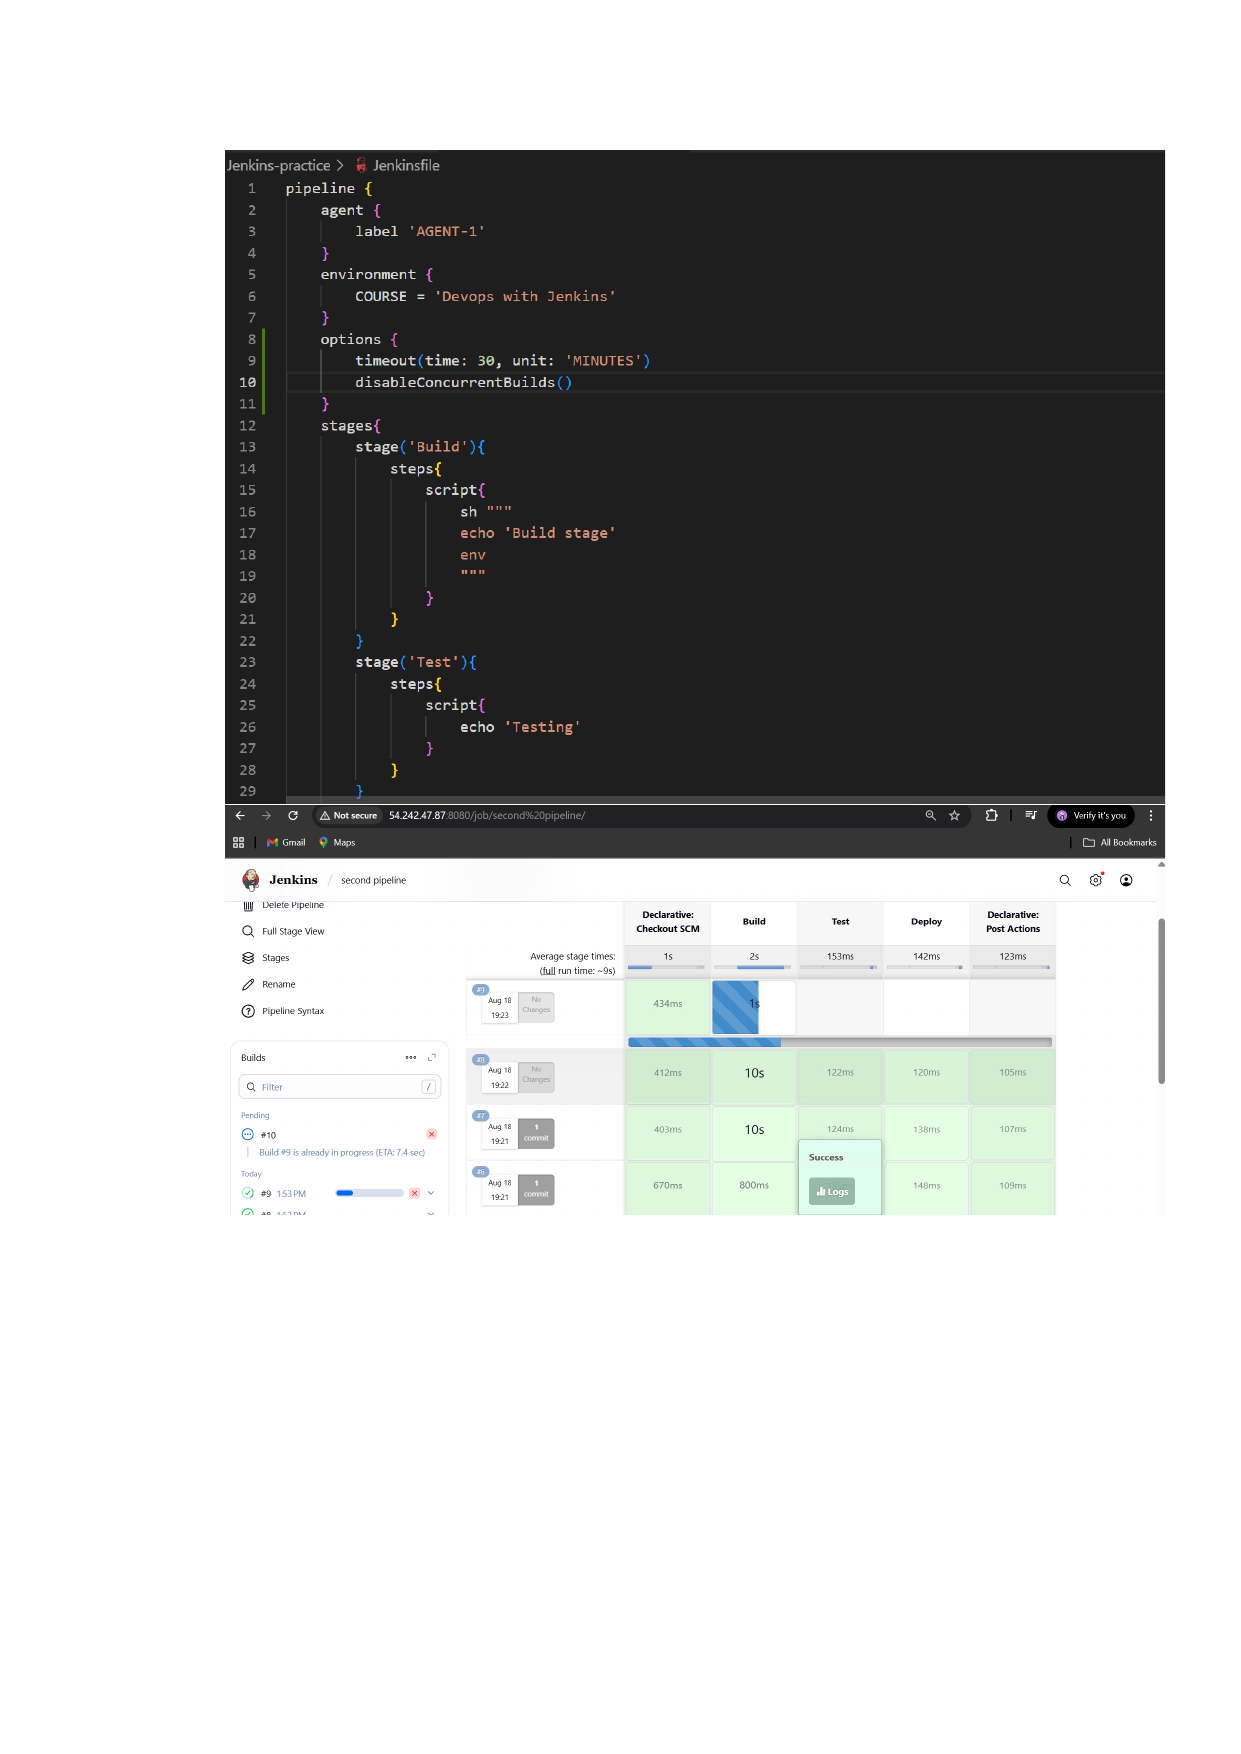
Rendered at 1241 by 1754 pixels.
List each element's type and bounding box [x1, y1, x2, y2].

picture [225, 150, 1166, 804]
picture [225, 805, 1166, 1215]
